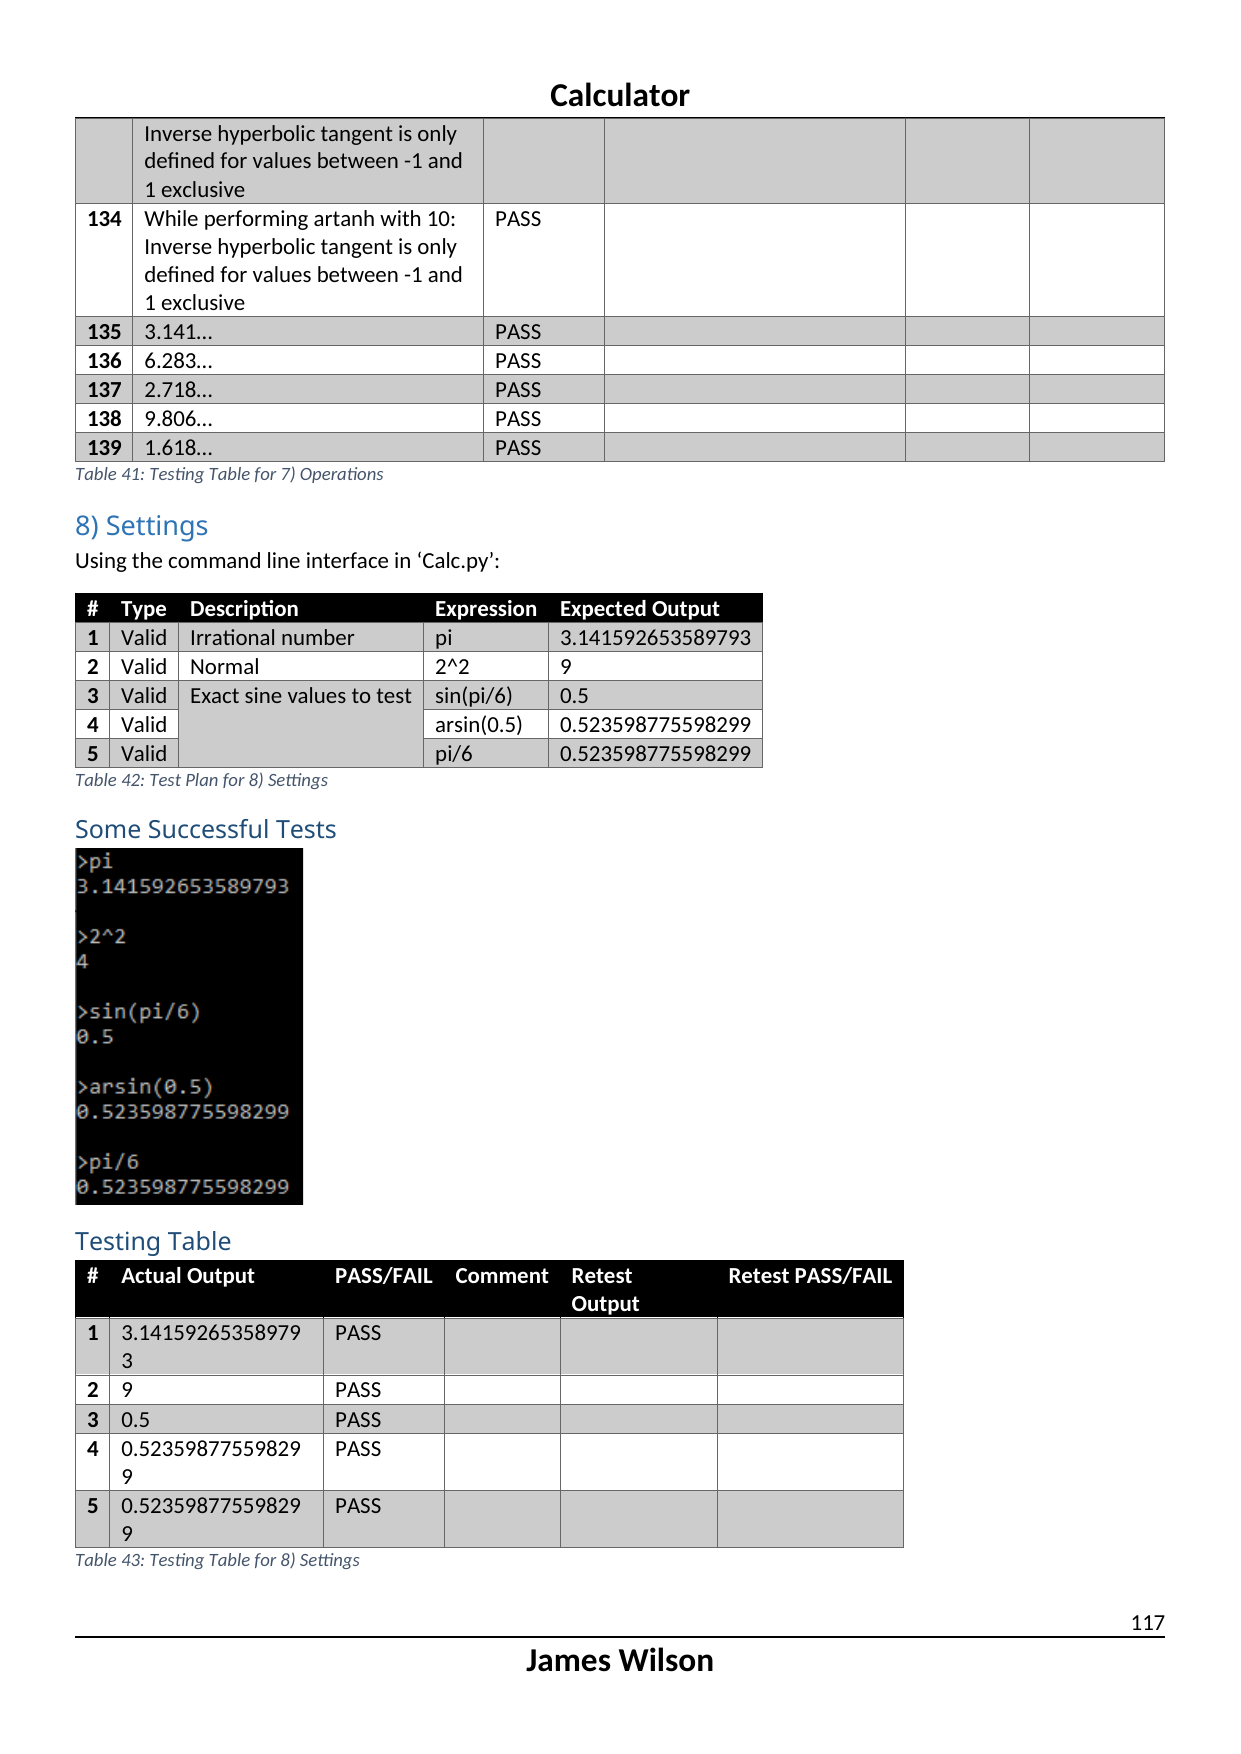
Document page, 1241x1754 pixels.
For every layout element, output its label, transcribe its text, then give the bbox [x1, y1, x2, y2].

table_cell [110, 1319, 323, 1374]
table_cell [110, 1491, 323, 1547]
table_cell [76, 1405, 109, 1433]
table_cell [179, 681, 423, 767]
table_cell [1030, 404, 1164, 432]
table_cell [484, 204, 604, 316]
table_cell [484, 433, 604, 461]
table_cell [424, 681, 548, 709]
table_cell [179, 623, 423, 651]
text Table 42: Test Plan for 8) Settings [75, 768, 1165, 791]
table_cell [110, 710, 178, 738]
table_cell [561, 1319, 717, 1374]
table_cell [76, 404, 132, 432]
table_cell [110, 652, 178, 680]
text Table 43: Testing Table for 8) Settings [75, 1548, 1165, 1571]
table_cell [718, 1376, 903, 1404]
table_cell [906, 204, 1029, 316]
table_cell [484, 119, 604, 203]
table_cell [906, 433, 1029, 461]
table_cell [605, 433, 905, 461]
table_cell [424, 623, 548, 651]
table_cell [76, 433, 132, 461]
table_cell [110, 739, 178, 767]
text Table 41: Testing Table for 7) Operations [75, 462, 1165, 485]
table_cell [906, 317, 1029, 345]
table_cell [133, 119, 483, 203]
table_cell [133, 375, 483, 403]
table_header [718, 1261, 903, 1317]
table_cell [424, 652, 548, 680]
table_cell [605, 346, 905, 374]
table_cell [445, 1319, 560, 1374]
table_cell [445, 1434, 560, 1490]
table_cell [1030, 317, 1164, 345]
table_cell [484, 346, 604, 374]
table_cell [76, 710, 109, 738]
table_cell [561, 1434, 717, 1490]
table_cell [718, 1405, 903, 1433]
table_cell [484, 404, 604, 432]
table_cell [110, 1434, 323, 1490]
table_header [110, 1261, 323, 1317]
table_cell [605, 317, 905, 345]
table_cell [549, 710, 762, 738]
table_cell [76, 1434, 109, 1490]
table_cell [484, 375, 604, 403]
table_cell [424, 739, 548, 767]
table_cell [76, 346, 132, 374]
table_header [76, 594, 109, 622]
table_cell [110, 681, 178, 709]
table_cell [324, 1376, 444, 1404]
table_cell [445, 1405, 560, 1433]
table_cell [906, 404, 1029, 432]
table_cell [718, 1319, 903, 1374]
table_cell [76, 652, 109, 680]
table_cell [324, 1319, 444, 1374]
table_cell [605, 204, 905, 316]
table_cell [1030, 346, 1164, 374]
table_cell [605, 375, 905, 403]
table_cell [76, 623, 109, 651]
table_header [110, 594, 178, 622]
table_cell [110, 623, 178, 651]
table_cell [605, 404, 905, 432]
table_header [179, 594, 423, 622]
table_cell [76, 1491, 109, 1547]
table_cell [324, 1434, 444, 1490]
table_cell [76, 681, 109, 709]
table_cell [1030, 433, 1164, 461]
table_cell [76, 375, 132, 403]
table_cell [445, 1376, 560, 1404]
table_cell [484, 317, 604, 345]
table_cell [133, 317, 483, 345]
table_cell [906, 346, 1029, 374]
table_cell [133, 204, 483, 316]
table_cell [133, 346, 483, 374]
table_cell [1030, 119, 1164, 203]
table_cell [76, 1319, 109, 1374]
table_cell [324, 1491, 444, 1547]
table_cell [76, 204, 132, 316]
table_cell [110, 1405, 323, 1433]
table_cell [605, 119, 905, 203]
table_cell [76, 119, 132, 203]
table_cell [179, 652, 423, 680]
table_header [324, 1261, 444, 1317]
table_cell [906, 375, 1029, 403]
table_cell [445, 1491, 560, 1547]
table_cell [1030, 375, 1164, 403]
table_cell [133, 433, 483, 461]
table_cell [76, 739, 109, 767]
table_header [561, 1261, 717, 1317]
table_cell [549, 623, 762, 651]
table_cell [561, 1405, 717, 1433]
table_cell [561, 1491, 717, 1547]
subtitle 8) Settings [75, 506, 1165, 543]
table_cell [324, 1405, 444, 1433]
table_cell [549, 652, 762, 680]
picture [75, 848, 304, 1205]
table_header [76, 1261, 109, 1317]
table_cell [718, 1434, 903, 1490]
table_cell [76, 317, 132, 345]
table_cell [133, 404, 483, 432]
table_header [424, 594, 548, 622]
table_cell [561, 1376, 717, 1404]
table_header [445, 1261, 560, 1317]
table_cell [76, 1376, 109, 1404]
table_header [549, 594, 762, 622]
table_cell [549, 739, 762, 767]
text Using the command line interface in ‘Calc.py’: [75, 546, 1165, 574]
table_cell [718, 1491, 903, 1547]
subtitle Testing Table [75, 1224, 1165, 1258]
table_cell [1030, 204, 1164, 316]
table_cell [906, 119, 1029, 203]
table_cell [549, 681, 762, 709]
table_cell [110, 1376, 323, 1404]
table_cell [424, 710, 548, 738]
subtitle Some Successful Tests [75, 812, 1165, 846]
